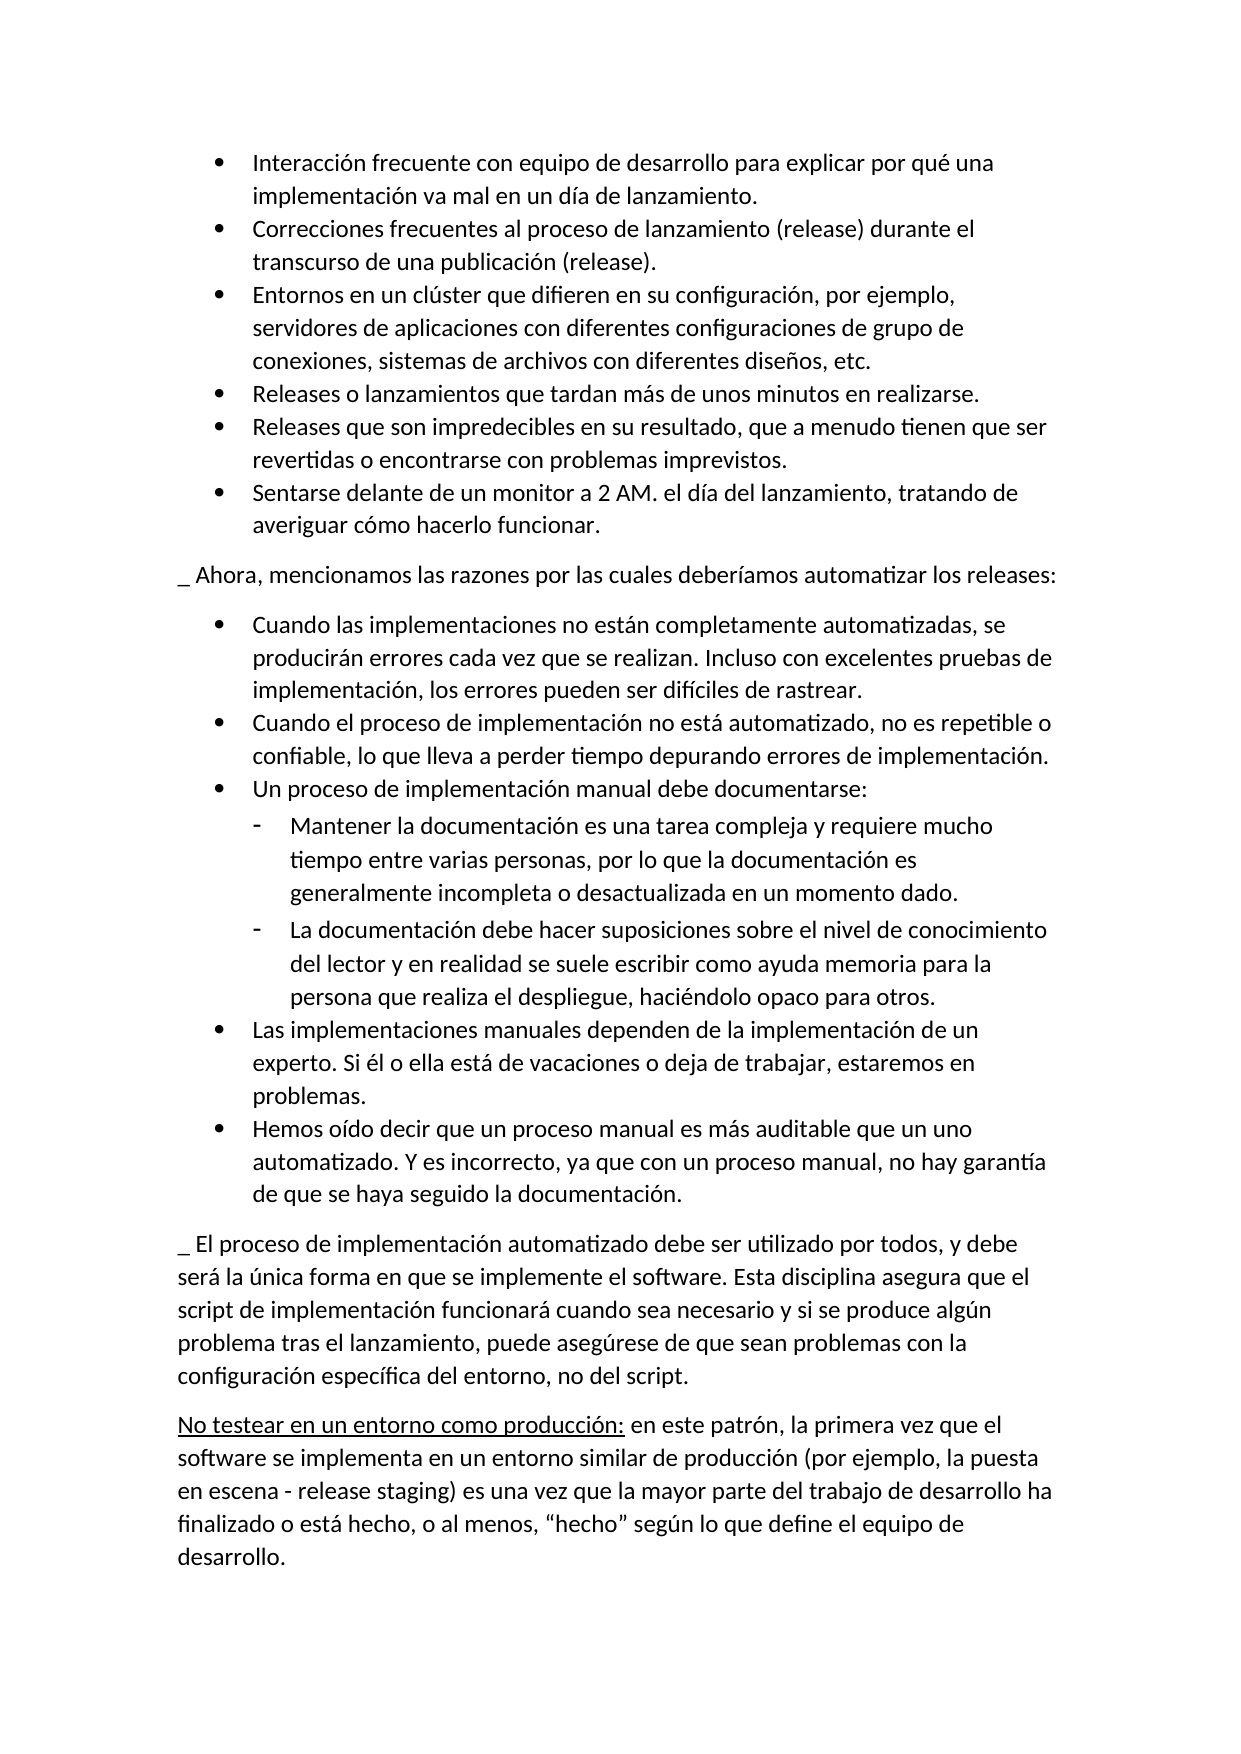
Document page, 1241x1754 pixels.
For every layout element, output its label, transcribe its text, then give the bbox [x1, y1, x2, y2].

list Mantener la documentación es una tarea compleja y requiere mucho tiempo entre varias personas, por lo que la documentación es generalmente incompleta o desactualizada en un momento dado. [252, 806, 1063, 908]
list Correcciones frecuentes al proceso de lanzamiento (release) durante el transcurso de una publicación (release). [215, 213, 1063, 277]
list La documentación debe hacer suposiciones sobre el nivel de conocimiento del lector y en realidad se suele escribir como ayuda memoria para la persona que realiza el despliegue, haciéndolo opaco para otros. [252, 910, 1063, 1012]
text No testear en un entorno como producción: en este patrón, la primera vez que el software se implementa en un entorno similar de producción (por ejemplo, la puesta en escena - release staging) es una vez que la mayor parte del trabajo de desarrollo ha finalizado o está hecho, o al menos, “hecho” según lo que define el equipo de desarrollo. [177, 1409, 1063, 1572]
list Cuando las implementaciones no están completamente automatizadas, se producirán errores cada vez que se realizan. Incluso con excelentes pruebas de implementación, los errores pueden ser difíciles de rastrear. [215, 609, 1063, 705]
list Hemos oído decir que un proceso manual es más auditable que un uno automatizado. Y es incorrecto, ya que con un proceso manual, no hay garantía de que se haya seguido la documentación. [215, 1113, 1063, 1209]
list Sentarse delante de un monitor a 2 AM. el día del lanzamiento, tratando de averiguar cómo hacerlo funcionar. [215, 477, 1063, 540]
list Releases o lanzamientos que tardan más de unos minutos en realizarse. [215, 378, 1063, 408]
list Las implementaciones manuales dependen de la implementación de un experto. Si él o ella está de vacaciones o deja de trabajar, estaremos en problemas. [215, 1014, 1063, 1110]
list Entornos en un clúster que difieren en su configuración, por ejemplo, servidores de aplicaciones con diferentes configuraciones de grupo de conexiones, sistemas de archivos con diferentes diseños, etc. [215, 279, 1063, 376]
text _ Ahora, mencionamos las razones por las cuales deberíamos automatizar los releases: [177, 559, 1063, 590]
list Releases que son impredecibles en su resultado, que a menudo tienen que ser revertidas o encontrarse con problemas imprevistos. [215, 411, 1063, 474]
text _ El proceso de implementación automatizado debe ser utilizado por todos, y debe será la única forma en que se implemente el software. Esta disciplina asegura que el script de implementación funcionará cuando sea necesario y si se produce algún problema tras el lanzamiento, puede asegúrese de que sean problemas con la configuración específica del entorno, no del script. [177, 1228, 1063, 1390]
list Cuando el proceso de implementación no está automatizado, no es repetible o confiable, lo que lleva a perder tiempo depurando errores de implementación. [215, 708, 1063, 771]
list Interacción frecuente con equipo de desarrollo para explicar por qué una implementación va mal en un día de lanzamiento. [215, 148, 1063, 211]
list Un proceso de implementación manual debe documentarse: [215, 773, 1063, 804]
